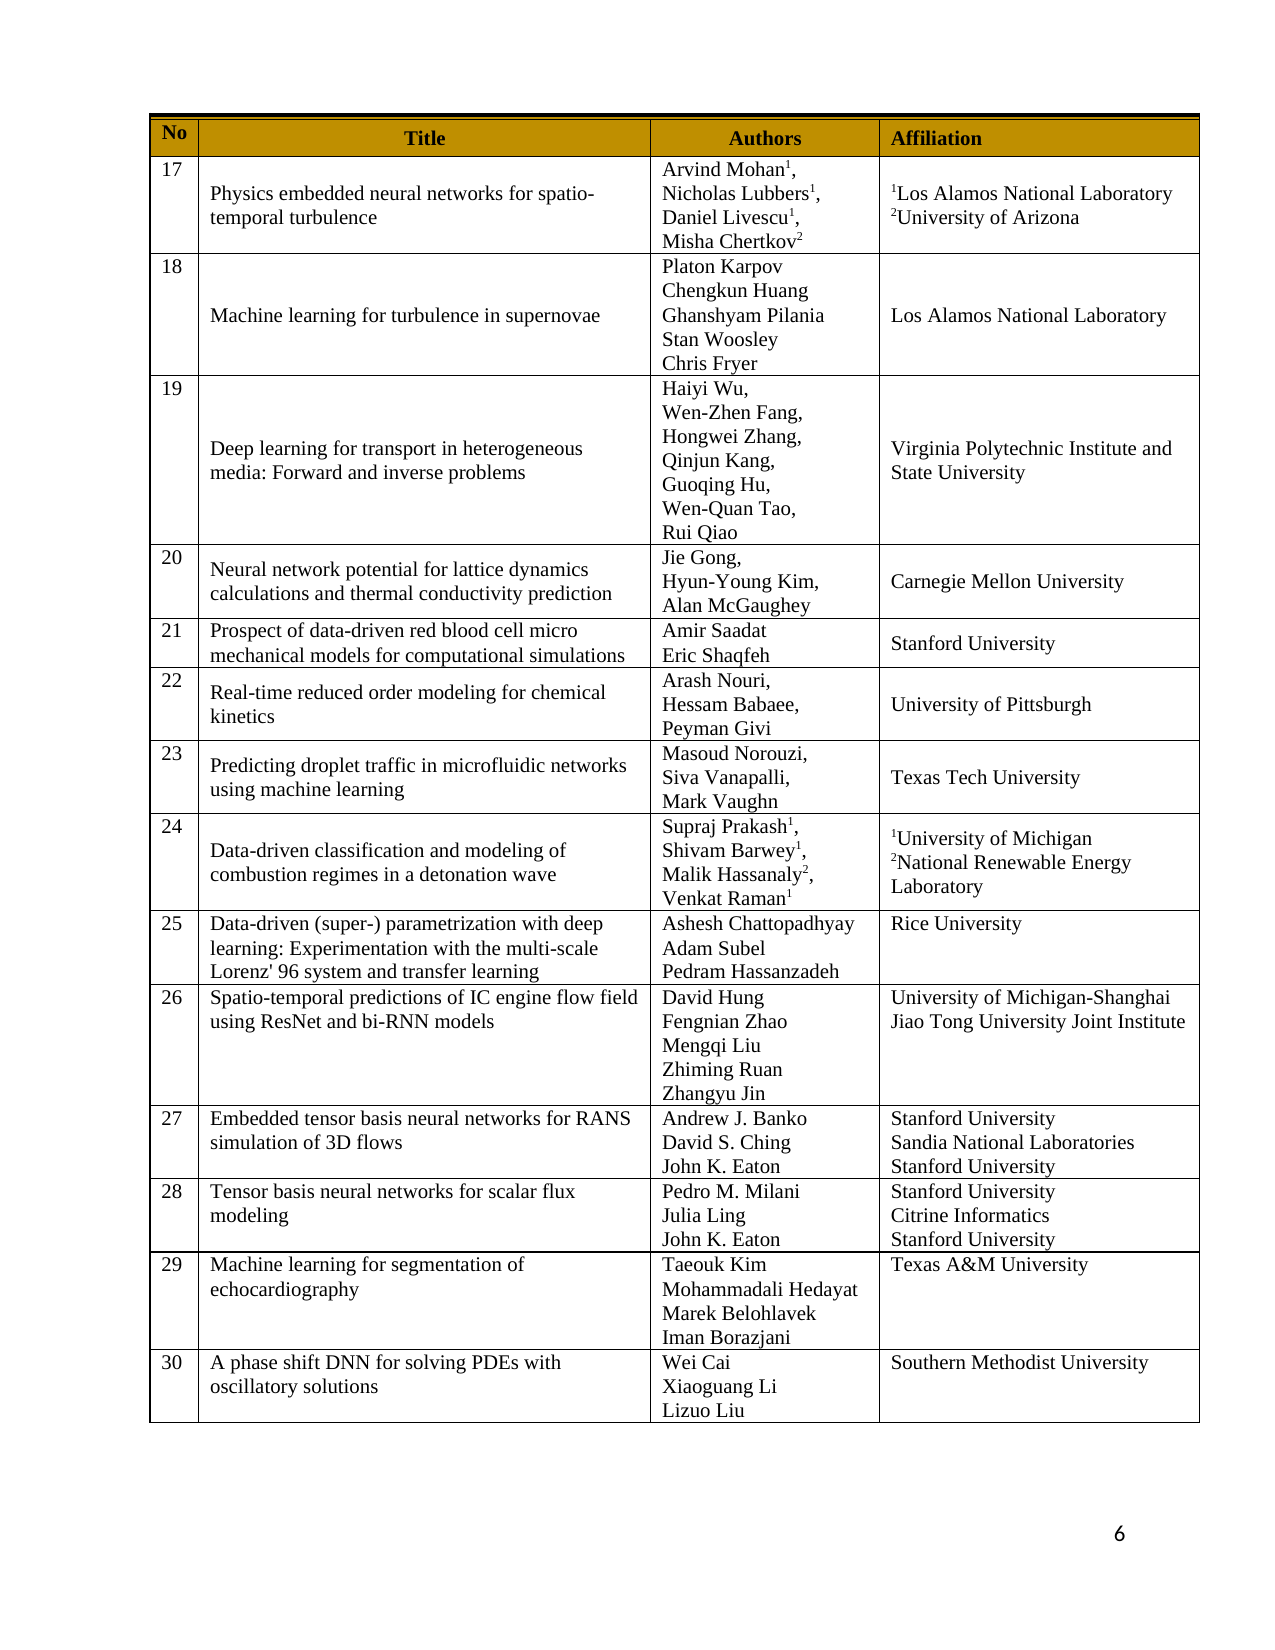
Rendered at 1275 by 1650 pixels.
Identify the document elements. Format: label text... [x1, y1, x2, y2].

table_cell Supraj Prakash1, Shivam Barwey1, Malik Hassanaly2, Venkat Raman1 [651, 814, 879, 910]
table_cell Stanford University Sandia National Laboratories Stanford University [880, 1106, 1199, 1178]
table_cell University of Pittsburgh [880, 668, 1199, 740]
table_cell 28 [151, 1179, 198, 1251]
table_cell Embedded tensor basis neural networks for RANS simulation of 3D flows [199, 1106, 650, 1178]
table_cell Arvind Mohan1, Nicholas Lubbers1, Daniel Livescu1, Misha Chertkov2 [651, 157, 879, 253]
table_cell Stanford University [880, 619, 1199, 667]
table_cell Neural network potential for lattice dynamics calculations and thermal conductivity prediction [199, 545, 650, 617]
table_cell Carnegie Mellon University [880, 545, 1199, 617]
table_cell Machine learning for turbulence in supernovae [199, 254, 650, 375]
table_cell 17 [151, 157, 198, 253]
table_cell Pedro M. Milani Julia Ling John K. Eaton [651, 1179, 879, 1251]
table_cell Texas Tech University [880, 741, 1199, 813]
table_cell Prospect of data-driven red blood cell micro mechanical models for computational simulations [199, 619, 650, 667]
table_cell Platon Karpov Chengkun Huang Ghanshyam Pilania Stan Woosley Chris Fryer [651, 254, 879, 375]
table_cell 23 [151, 741, 198, 813]
table_cell 24 [151, 814, 198, 910]
table_cell Rice University [880, 911, 1199, 983]
table_header Affiliation [880, 120, 1199, 156]
table_cell 1University of Michigan 2National Renewable Energy Laboratory [880, 814, 1199, 910]
table_cell Amir Saadat Eric Shaqfeh [651, 619, 879, 667]
table_cell Data-driven classification and modeling of combustion regimes in a detonation wave [199, 814, 650, 910]
table_cell Jie Gong, Hyun-Young Kim, Alan McGaughey [651, 545, 879, 617]
table_cell 25 [151, 911, 198, 983]
table_cell Andrew J. Banko David S. Ching John K. Eaton [651, 1106, 879, 1178]
table_cell Arash Nouri, Hessam Babaee, Peyman Givi [651, 668, 879, 740]
table_cell Virginia Polytechnic Institute and State University [880, 376, 1199, 544]
table_cell Texas A&M University [880, 1253, 1199, 1349]
table_cell 1Los Alamos National Laboratory 2University of Arizona [880, 157, 1199, 253]
table_cell Wei Cai Xiaoguang Li Lizuo Liu [651, 1350, 879, 1422]
table_cell Data-driven (super-) parametrization with deep learning: Experimentation with the multi-scale Lorenz' 96 system and transfer learning [199, 911, 650, 983]
table_cell David Hung Fengnian Zhao Mengqi Liu Zhiming Ruan Zhangyu Jin [651, 985, 879, 1105]
table_cell Stanford University Citrine Informatics Stanford University [880, 1179, 1199, 1251]
table_header Authors [651, 120, 879, 156]
table_cell Haiyi Wu, Wen-Zhen Fang, Hongwei Zhang, Qinjun Kang, Guoqing Hu, Wen-Quan Tao, Rui Qiao [651, 376, 879, 544]
table_cell Ashesh Chattopadhyay Adam Subel Pedram Hassanzadeh [651, 911, 879, 983]
table_cell Physics embedded neural networks for spatio-temporal turbulence [199, 157, 650, 253]
table_cell 30 [151, 1350, 198, 1422]
table_cell Tensor basis neural networks for scalar flux modeling [199, 1179, 650, 1251]
table_cell 27 [151, 1106, 198, 1178]
table_cell Machine learning for segmentation of echocardiography [199, 1253, 650, 1349]
table_cell Taeouk Kim Mohammadali Hedayat Marek Belohlavek Iman Borazjani [651, 1253, 879, 1349]
table_cell Southern Methodist University [880, 1350, 1199, 1422]
table_cell University of Michigan-Shanghai Jiao Tong University Joint Institute [880, 985, 1199, 1105]
table_cell 22 [151, 668, 198, 740]
table_cell Deep learning for transport in heterogeneous media: Forward and inverse problems [199, 376, 650, 544]
table_cell Los Alamos National Laboratory [880, 254, 1199, 375]
table_cell 18 [151, 254, 198, 375]
table_cell Masoud Norouzi, Siva Vanapalli, Mark Vaughn [651, 741, 879, 813]
table_cell A phase shift DNN for solving PDEs with oscillatory solutions [199, 1350, 650, 1422]
table_header No [151, 120, 198, 156]
table_cell 29 [151, 1253, 198, 1349]
table_cell 19 [151, 376, 198, 544]
table_cell 26 [151, 985, 198, 1105]
table_cell Spatio-temporal predictions of IC engine flow field using ResNet and bi-RNN models [199, 985, 650, 1105]
table_header Title [199, 120, 650, 156]
table_cell 21 [151, 619, 198, 667]
table_cell Predicting droplet traffic in microfluidic networks using machine learning [199, 741, 650, 813]
table_cell Real-time reduced order modeling for chemical kinetics [199, 668, 650, 740]
table_cell 20 [151, 545, 198, 617]
